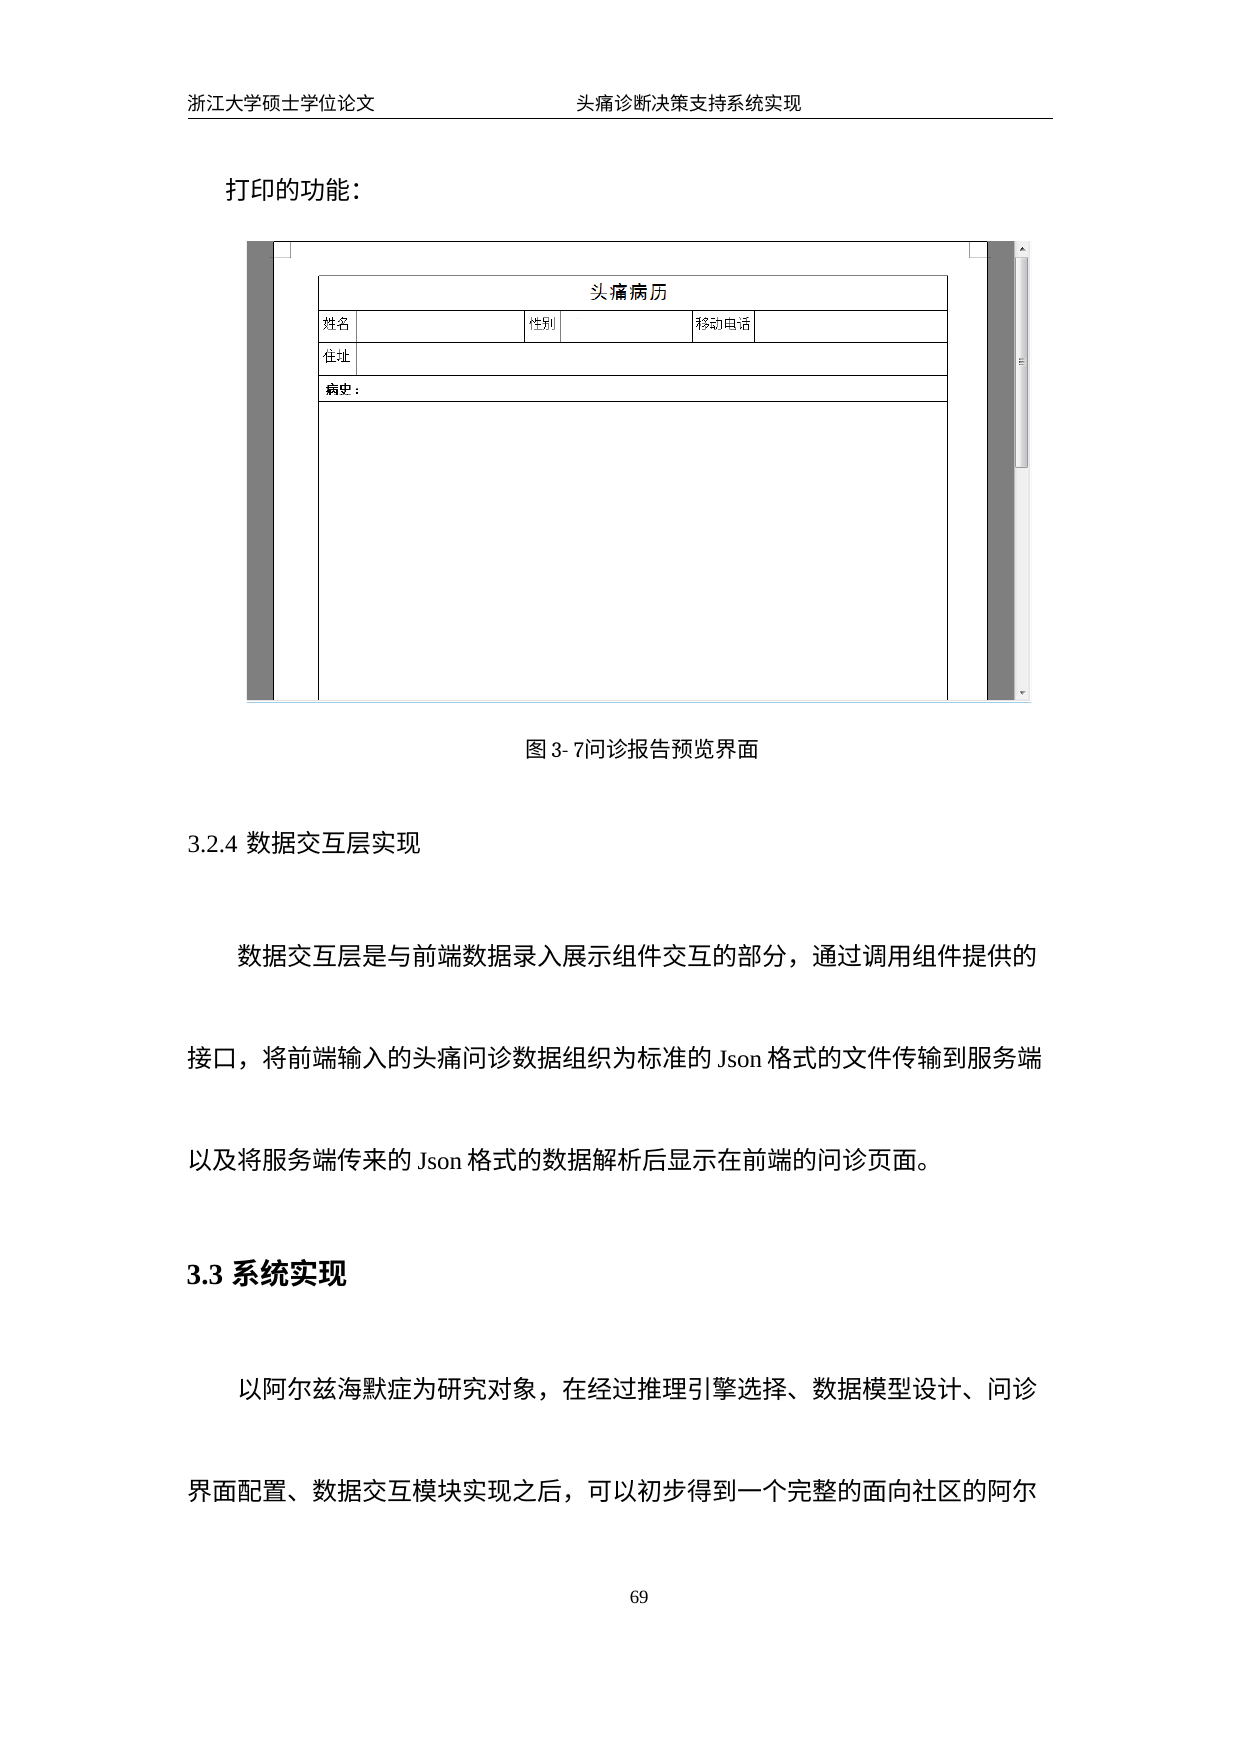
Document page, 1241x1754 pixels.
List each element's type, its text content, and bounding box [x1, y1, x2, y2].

subtitle 系统实现 [186, 1238, 1053, 1306]
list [187, 155, 1053, 223]
text 图3- 7问诊报告预览界面 [187, 731, 1053, 765]
subtitle 数据交互层实现 [187, 808, 1053, 876]
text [187, 1354, 1053, 1523]
text 数据交互层是与前端数据录入展示组件交互的部分，通过调用组件提供的接口，将前端输入的头痛问诊数据组织为标准的Json格式的文件传输到服务端以及将服务端传来的Json格式的数据解析后显示在前端的问诊页面。 [187, 921, 1053, 1192]
picture [246, 241, 1032, 703]
